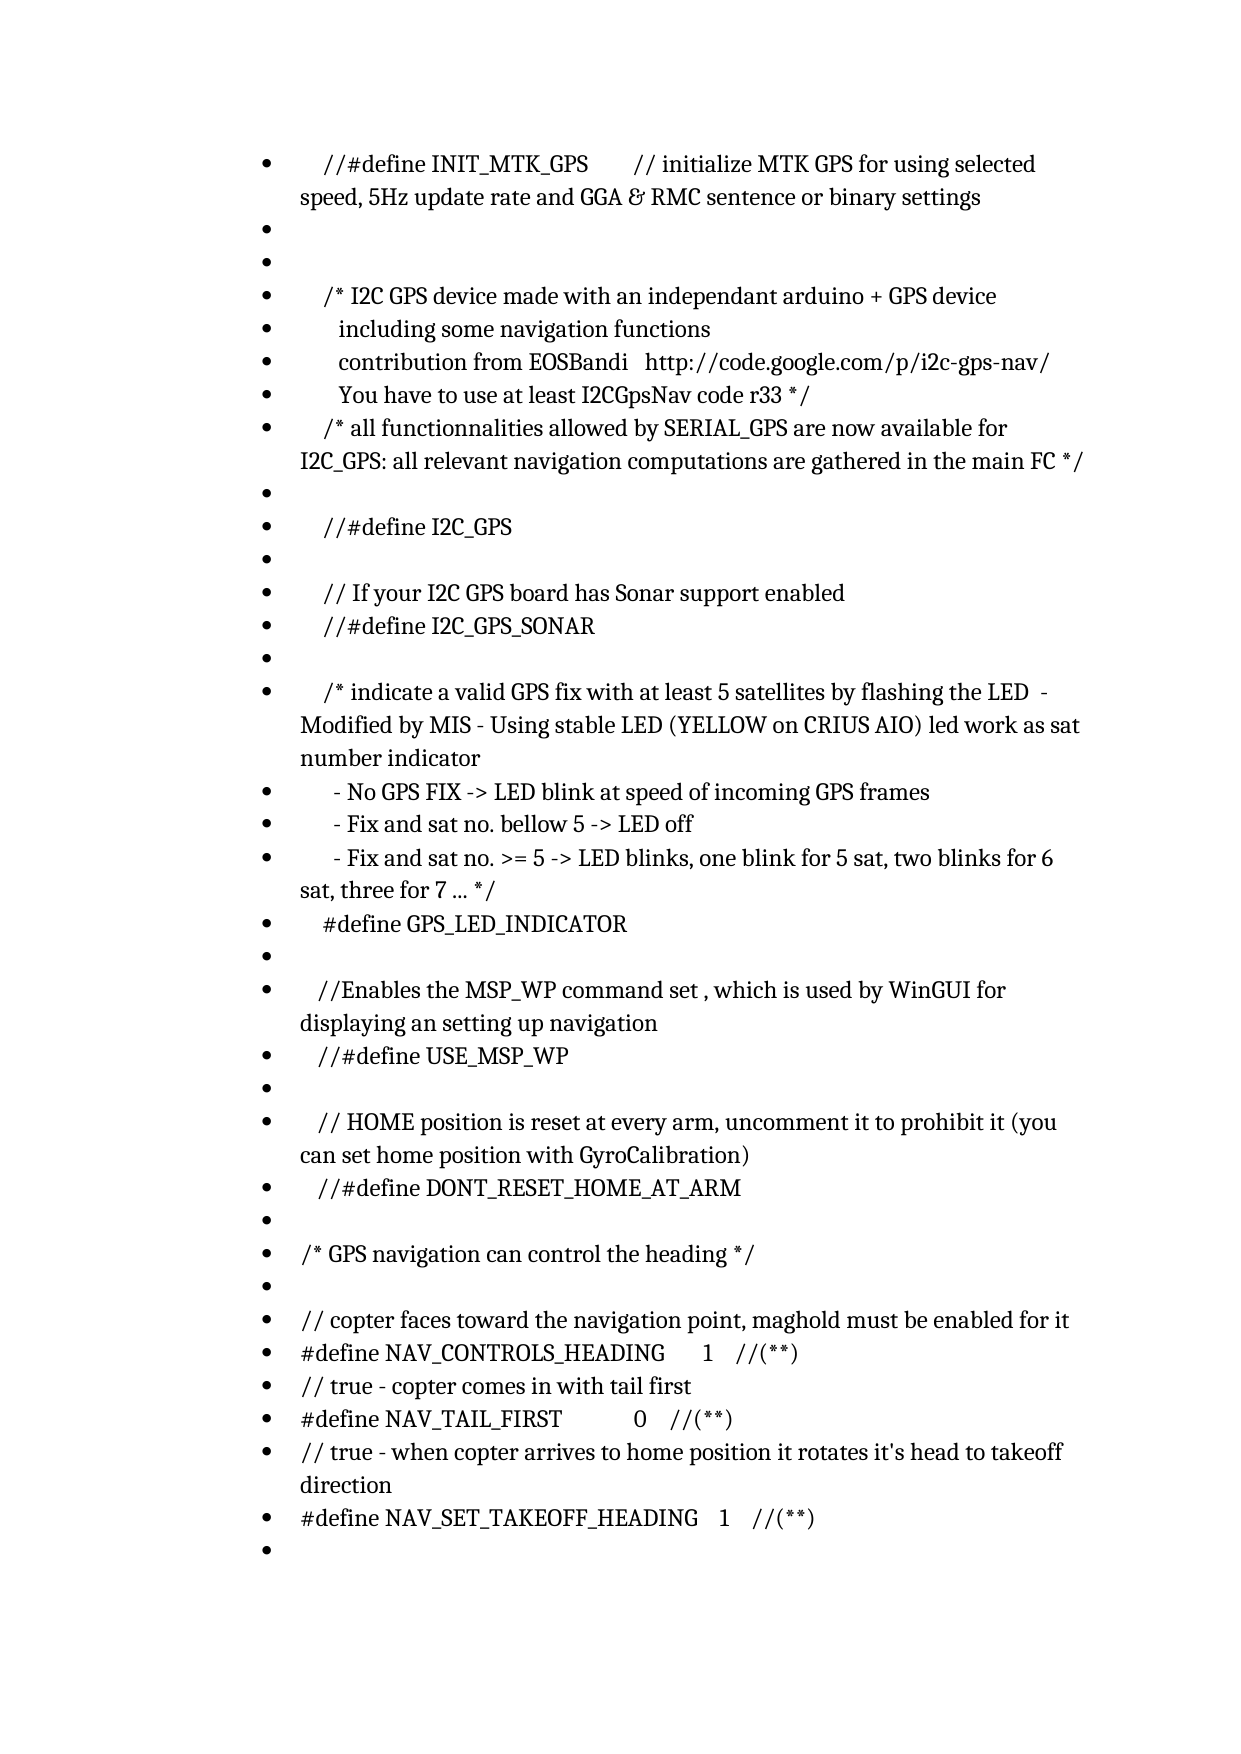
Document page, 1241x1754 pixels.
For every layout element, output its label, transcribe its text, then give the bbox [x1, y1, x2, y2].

list // If your I2C GPS board has Sonar support enabled [262, 579, 1090, 608]
list - Fix and sat no. bellow 5 -> LED off [262, 810, 1090, 839]
list /* I2C GPS device made with an independant arduino + GPS device [262, 282, 1090, 311]
list //#define DONT_RESET_HOME_AT_ARM [262, 1174, 1090, 1202]
list - Fix and sat no. >= 5 -> LED blinks, one blink for 5 sat, two blinks for 6 sat, three for 7 ... */ [262, 843, 1090, 905]
list including some navigation functions [262, 315, 1090, 344]
list // copter faces toward the navigation point, maghold must be enabled for it [262, 1306, 1090, 1334]
list // true - copter comes in with tail first [262, 1372, 1090, 1401]
list You have to use at least I2CGpsNav code r33 */ [262, 381, 1090, 410]
list /* all functionnalities allowed by SERIAL_GPS are now available for I2C_GPS: all relevant navigation computations are gathered in the main FC */ [262, 414, 1090, 476]
list //#define USE_MSP_WP [262, 1042, 1090, 1070]
list //#define I2C_GPS [262, 513, 1090, 542]
list #define NAV_CONTROLS_HEADING 1 //(**) [262, 1339, 1090, 1367]
list #define GPS_LED_INDICATOR [262, 909, 1090, 938]
list // HOME position is reset at every arm, uncomment it to prohibit it (you can set home position with GyroCalibration) [262, 1108, 1090, 1169]
list #define NAV_TAIL_FIRST 0 //(**) [262, 1405, 1090, 1433]
list //#define I2C_GPS_SONAR [262, 612, 1090, 641]
list #define NAV_SET_TAKEOFF_HEADING 1 //(**) [262, 1504, 1090, 1533]
list // true - when copter arrives to home position it rotates it's head to takeoff direction [262, 1438, 1090, 1499]
list /* GPS navigation can control the heading */ [262, 1240, 1090, 1268]
list //Enables the MSP_WP command set , which is used by WinGUI for displaying an setting up navigation [262, 976, 1090, 1037]
list - No GPS FIX -> LED blink at speed of incoming GPS frames [262, 777, 1090, 806]
list /* indicate a valid GPS fix with at least 5 satellites by flashing the LED - Modified by MIS - Using stable LED (YELLOW on CRIUS AIO) led work as sat number indicator [262, 678, 1090, 773]
list contribution from EOSBandi http://code.google.com/p/i2c-gps-nav/ [262, 348, 1090, 377]
list //#define INIT_MTK_GPS // initialize MTK GPS for using selected speed, 5Hz update rate and GGA & RMC sentence or binary settings [262, 150, 1090, 212]
